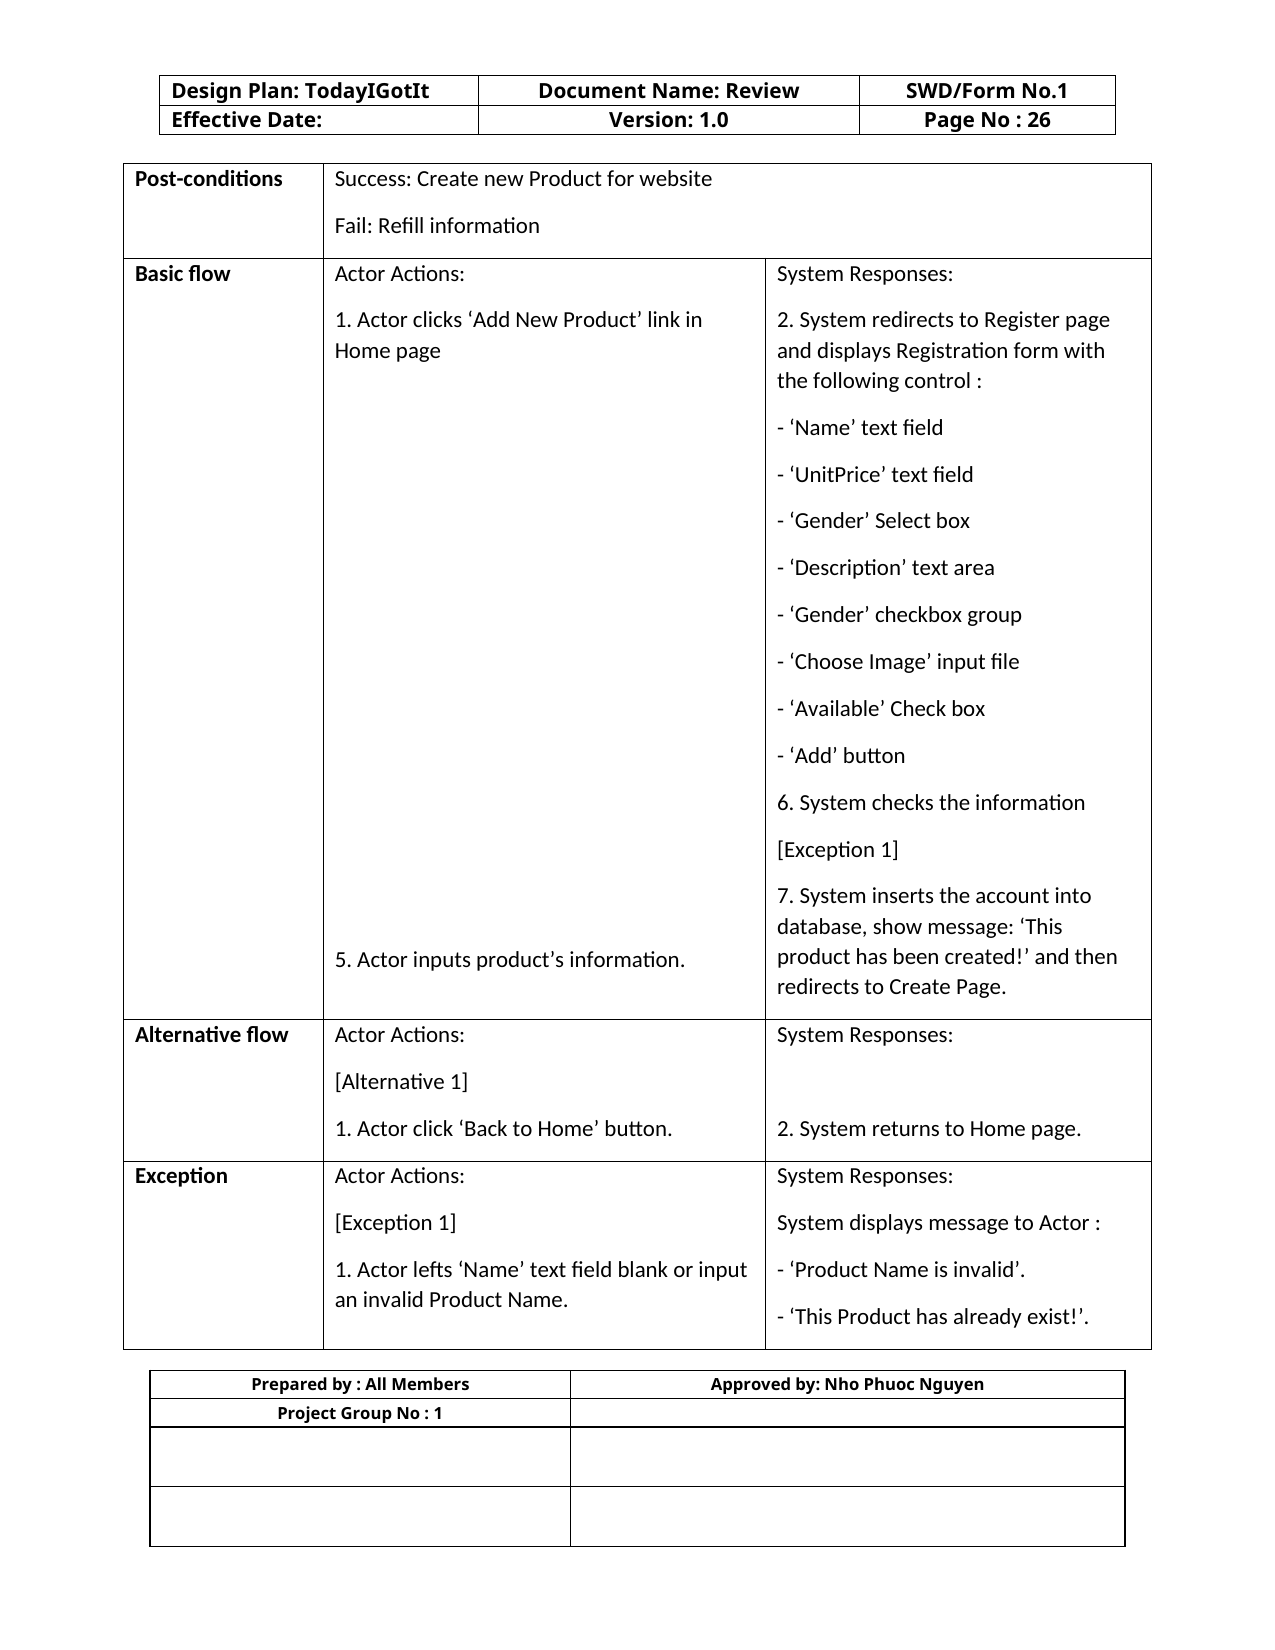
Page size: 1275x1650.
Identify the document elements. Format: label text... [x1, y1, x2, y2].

table_cell Actor Actions: [Alternative 1] 1. Actor click ‘Back to Home’ button. [324, 1020, 765, 1161]
table_cell Post-conditions [124, 164, 323, 258]
table_cell Actor Actions: 1. Actor clicks ‘Add New Product’ link in Home page 5. Actor inputs product’s information. [324, 259, 765, 1019]
table_cell Alternative flow [124, 1020, 323, 1161]
table_cell Success: Create new Product for website Fail: Refill information [324, 164, 1151, 258]
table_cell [766, 1162, 1151, 1349]
table_cell Basic flow [124, 259, 323, 1019]
table_cell Exception [124, 1162, 323, 1349]
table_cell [324, 1162, 765, 1349]
table_cell System Responses: 2. System redirects to Register page and displays Registration form with the following control : - ‘Name’ text field - ‘UnitPrice’ text field - ‘Gender’ Select box - ‘Description’ text area - ‘Gender’ checkbox group - ‘Choose Image’ input file - ‘Available’ Check box - ‘Add’ button 6. System checks the information [Exception 1] 7. System inserts the account into database, show message: ‘This product has been created!’ and then redirects to Create Page. [766, 259, 1151, 1019]
table_cell System Responses: 2. System returns to Home page. [766, 1020, 1151, 1161]
